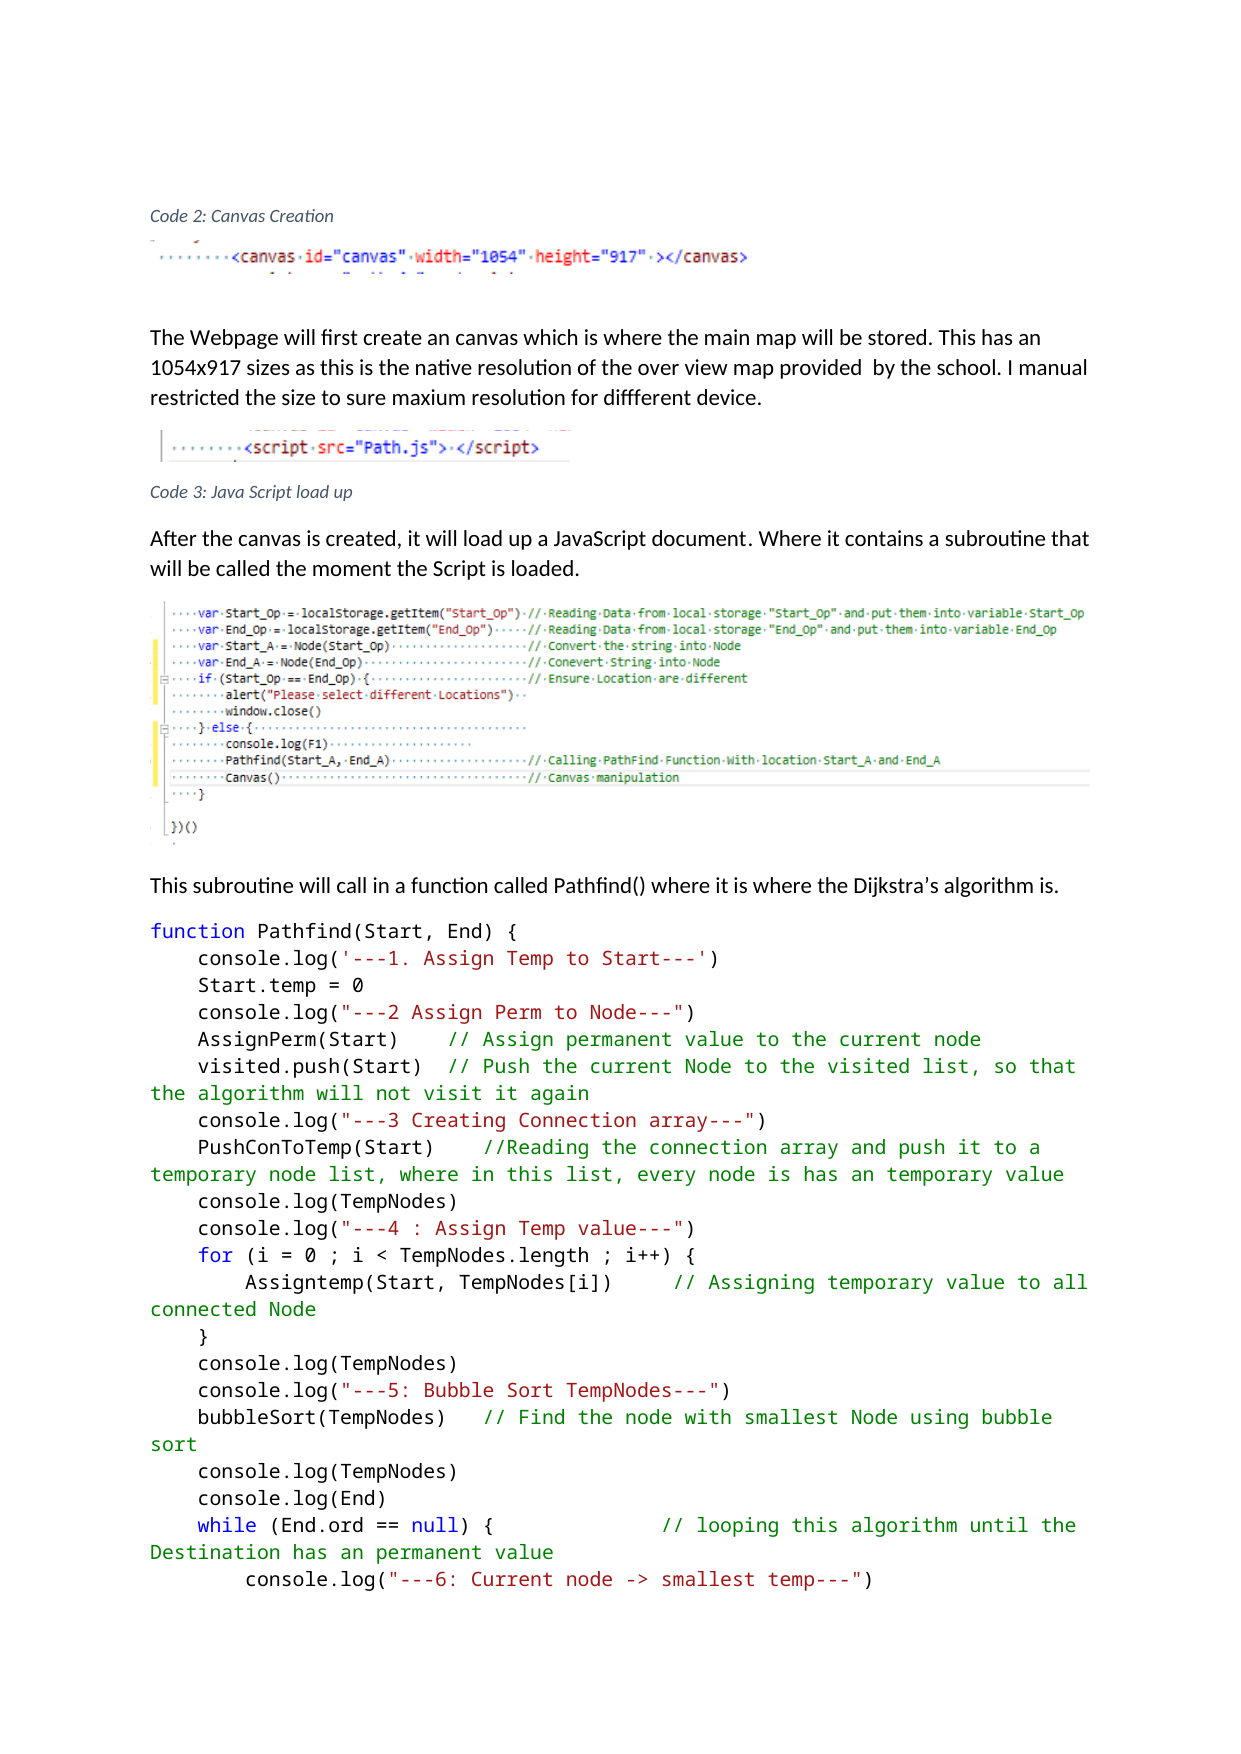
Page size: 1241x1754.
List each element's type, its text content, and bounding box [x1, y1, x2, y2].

text } [150, 1322, 1090, 1349]
text for (i = 0 ; i < TempNodes.length ; i++) { [150, 1241, 1090, 1268]
text console.log("---6: Current node -> smallest temp---") [150, 1565, 1090, 1592]
text The Webpage will first create an canvas which is where the main map will be stored. This has an 1054x917 sizes as this is the native resolution of the over view map provided by the school. I manual restricted the size to sure maxium resolution for diffferent device. [150, 323, 1090, 411]
text console.log(End) [150, 1484, 1090, 1511]
text After the canvas is created, it will load up a JavaScript document. Where it contains a subroutine that will be called the moment the Script is loaded. [150, 524, 1090, 582]
text console.log(TempNodes) [150, 1187, 1090, 1214]
text Assigntemp(Start, TempNodes[i]) // Assigning temporary value to all connected Node [150, 1268, 1090, 1322]
text Start.temp = 0 [150, 972, 1090, 999]
text console.log(TempNodes) [150, 1457, 1090, 1484]
text AssignPerm(Start) // Assign permanent value to the current node [150, 1026, 1090, 1053]
picture [150, 240, 772, 274]
text console.log("---4 : Assign Temp value---") [150, 1214, 1090, 1241]
text bubbleSort(TempNodes) // Find the node with smallest Node using bubble sort [150, 1403, 1090, 1457]
text console.log("---3 Creating Connection array---") [150, 1107, 1090, 1133]
picture [150, 430, 571, 462]
picture [150, 601, 1091, 852]
text console.log("---5: Bubble Sort TempNodes---") [150, 1376, 1090, 1403]
text console.log(TempNodes) [150, 1349, 1090, 1376]
text visited.push(Start) // Push the current Node to the visited list, so that the algorithm will not visit it again [150, 1053, 1090, 1107]
text console.log('---1. Assign Temp to Start---') [150, 945, 1090, 972]
text function Pathfind(Start, End) { [150, 918, 1090, 945]
text while (End.ord == null) { // looping this algorithm until the Destination has an permanent value [150, 1511, 1090, 1565]
text console.log("---2 Assign Perm to Node---") [150, 999, 1090, 1026]
text PushConToTemp(Start) //Reading the connection array and push it to a temporary node list, where in this list, every node is has an temporary value [150, 1133, 1090, 1187]
text This subroutine will call in a function called Pathfind() where it is where the Dijkstra’s algorithm is. [150, 871, 1090, 899]
